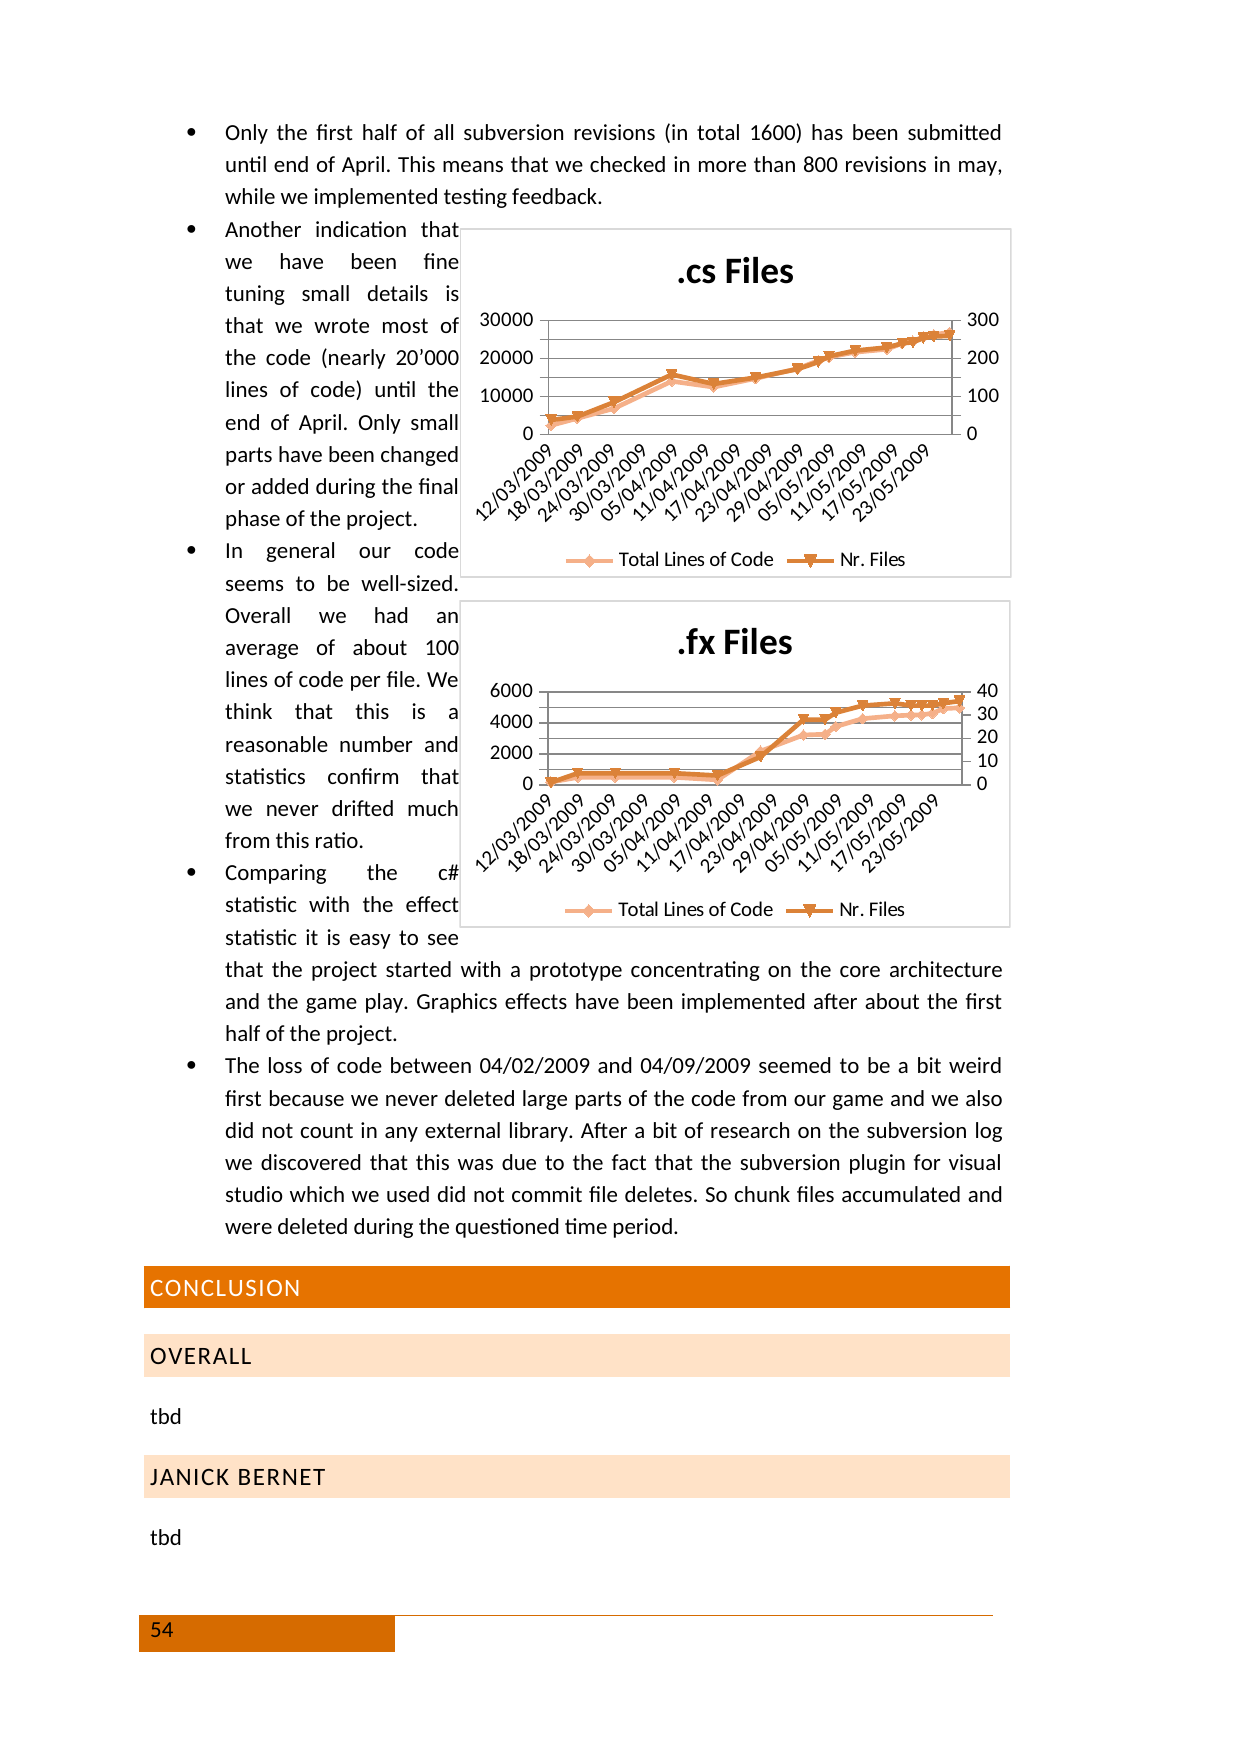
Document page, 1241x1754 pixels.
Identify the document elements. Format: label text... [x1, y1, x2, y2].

subtitle Overall [150, 1340, 1004, 1371]
list In general our code seems to be well-sized. Overall we had an average of about 100 lines of code per file. We think that this is a reasonable number and statistics confirm that we never drifted much from this ratio. [187, 537, 1004, 854]
subtitle Janick Bernet [150, 1461, 1004, 1492]
list The loss of code between 04/02/2009 and 04/09/2009 seemed to be a bit weird first because we never deleted large parts of the code from our game and we also did not count in any external library. After a bit of research on the subversion log we discovered that this was due to the fact that the subversion plugin for visual studio which we used did not commit file deletes. So chunk files accumulated and were deleted during the questioned time period. [187, 1052, 1004, 1241]
text tbd [150, 1523, 1004, 1552]
subtitle Conclusion [150, 1272, 1004, 1302]
list Another indication that we have been fine tuning small details is that we wrote most of the code (nearly 20’000 lines of code) until the end of April. Only small parts have been changed or added during the final phase of the project. [187, 215, 1004, 532]
text tbd [150, 1402, 1004, 1430]
list Only the first half of all subversion revisions (in total 1600) has been submitted until end of April. This means that we checked in more than 800 revisions in may, while we implemented testing feedback. [187, 118, 1004, 211]
list Comparing the c# statistic with the effect statistic it is easy to see that the project started with a prototype concentrating on the core architecture and the game play. Graphics effects have been implemented after about the first half of the project. [187, 858, 1004, 1047]
